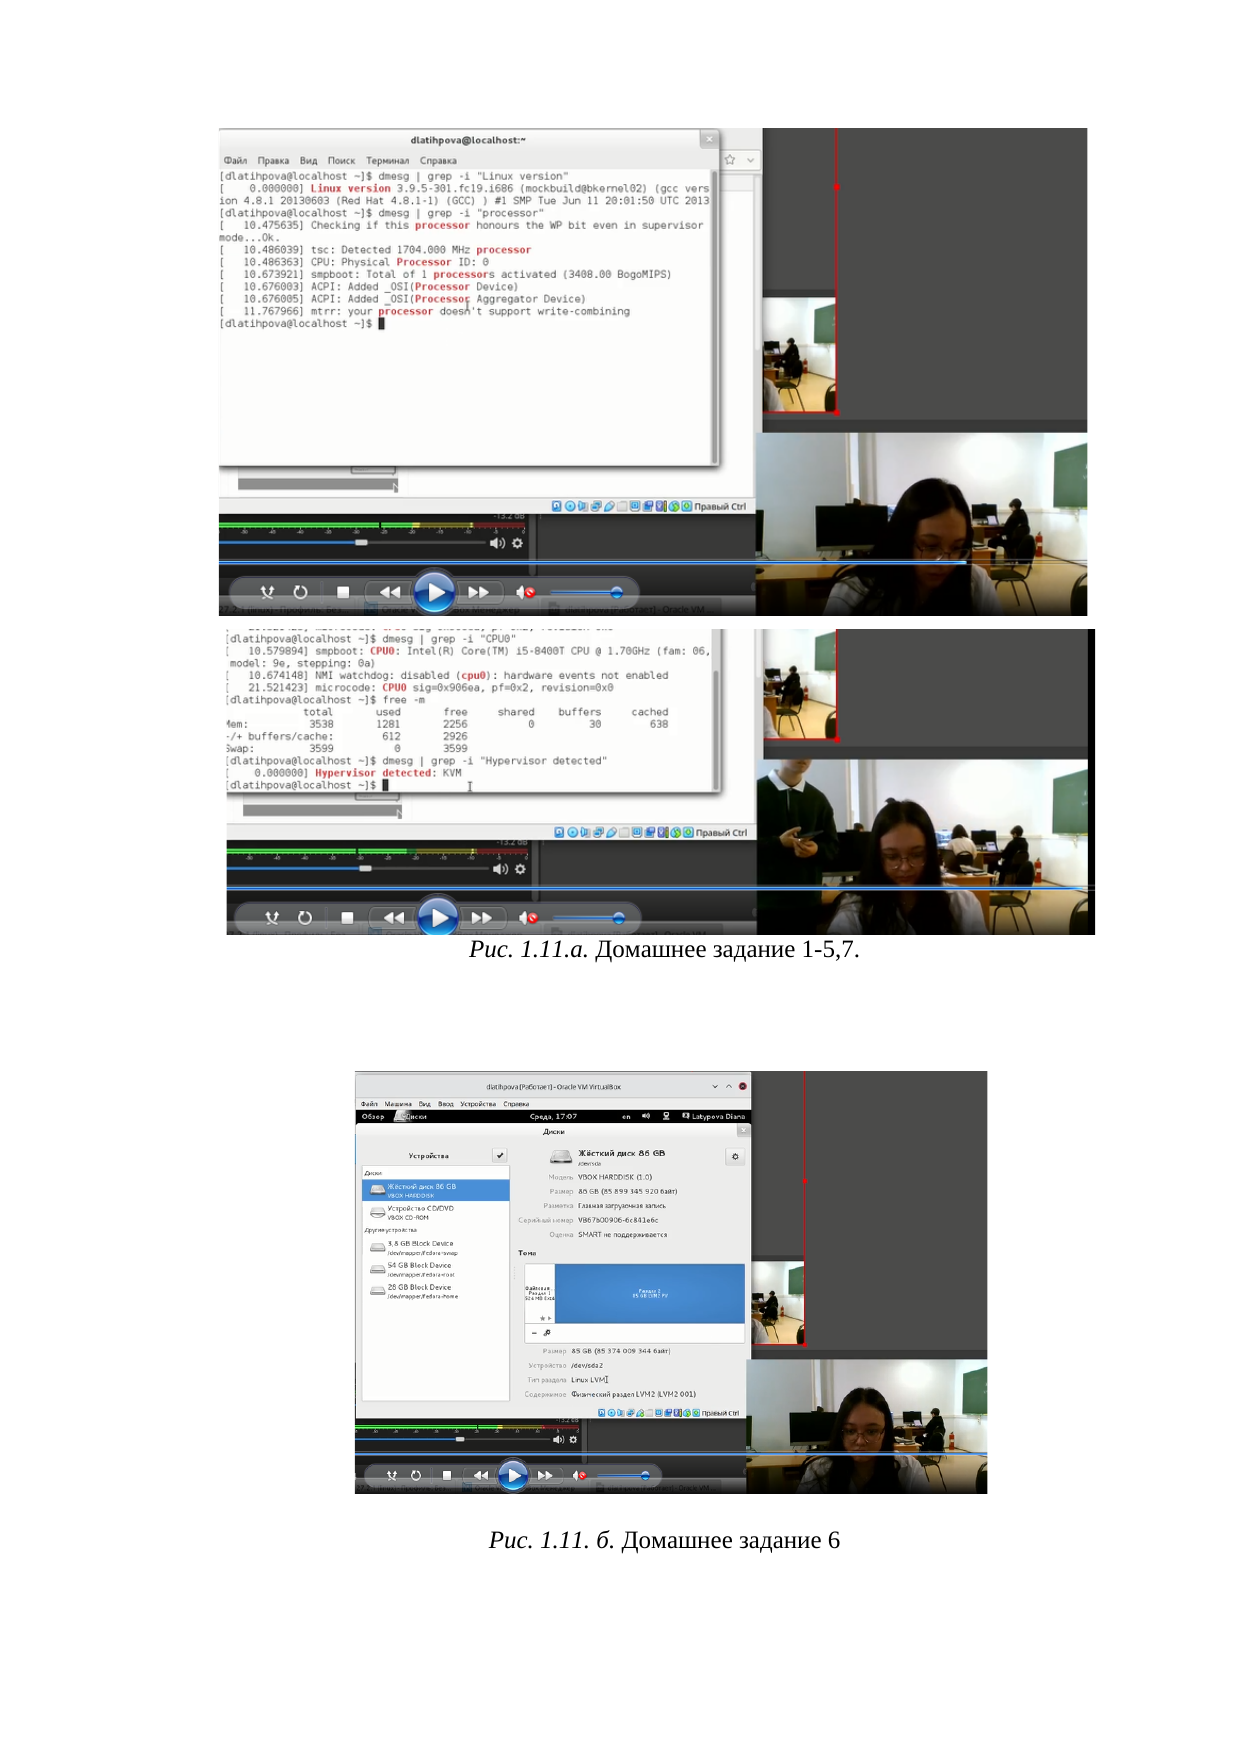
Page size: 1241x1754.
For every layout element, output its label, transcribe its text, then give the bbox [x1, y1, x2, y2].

picture [354, 1071, 988, 1494]
picture [218, 128, 1088, 616]
text Рис. 1.11. б. Домашнее задание 6 [177, 1525, 1152, 1553]
picture [226, 629, 1096, 935]
